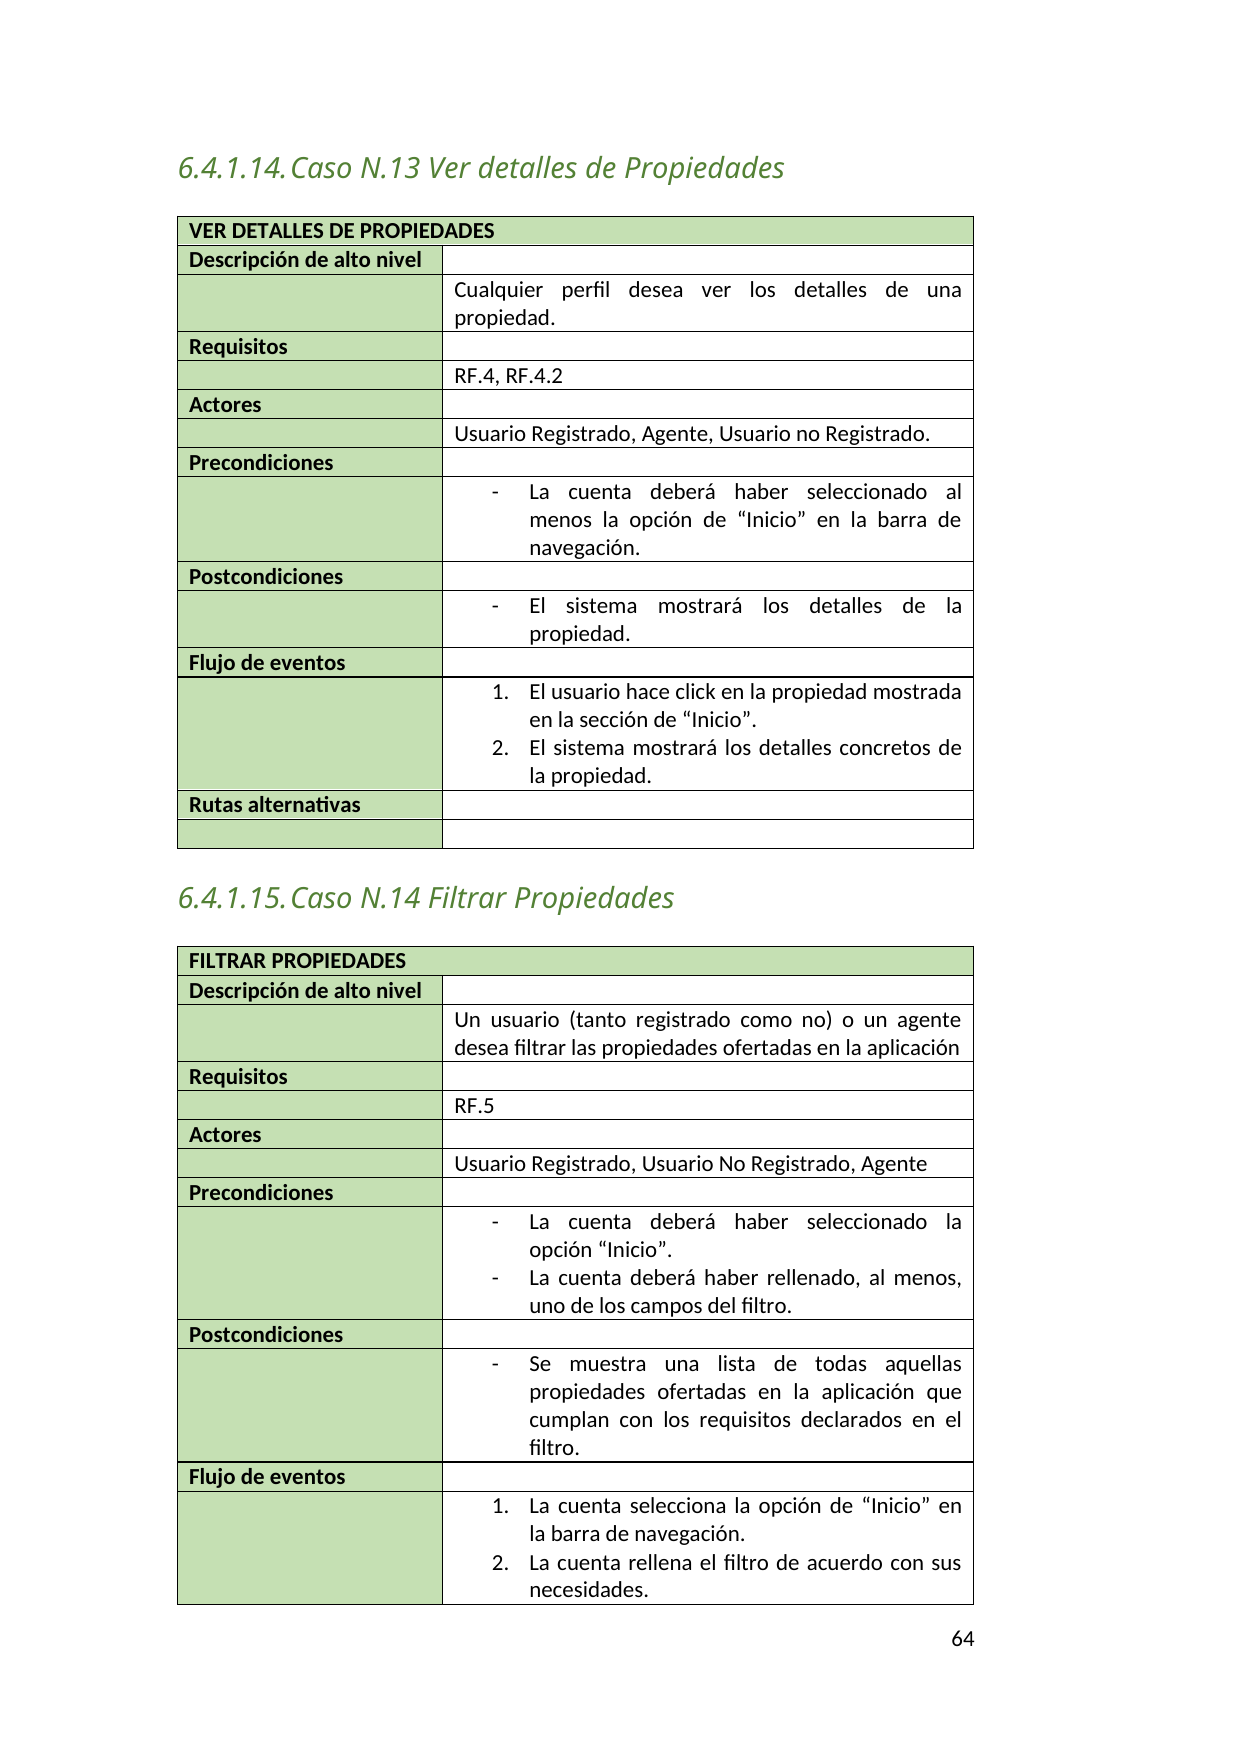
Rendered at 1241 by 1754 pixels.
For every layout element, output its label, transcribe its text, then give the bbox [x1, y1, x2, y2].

table_cell Actores [178, 390, 442, 418]
table_cell [443, 1320, 973, 1348]
table_cell Rutas alternativas [178, 791, 442, 818]
table_cell [443, 332, 973, 360]
table_cell El sistema mostrará los detalles de la propiedad. [443, 591, 973, 647]
table_cell [178, 1149, 442, 1177]
table_cell Postcondiciones [178, 1320, 442, 1348]
table_cell Cualquier perfil desea ver los detalles de una propiedad. [443, 275, 973, 331]
table_cell RF.5 [443, 1091, 973, 1119]
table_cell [443, 1492, 973, 1604]
table_cell El usuario hace click en la propiedad mostrada en la sección de “Inicio”. El sistema mostrará los detalles concretos de la propiedad. [443, 678, 973, 789]
table_cell Usuario Registrado, Usuario No Registrado, Agente [443, 1149, 973, 1177]
table_cell Un usuario (tanto registrado como no) o un agente desea filtrar las propiedades ofertadas en la aplicación [443, 1005, 973, 1061]
table_cell [443, 1062, 973, 1090]
table_cell Precondiciones [178, 1178, 442, 1206]
table_cell La cuenta deberá haber seleccionado al menos la opción de “Inicio” en la barra de navegación. [443, 477, 973, 561]
table_cell RF.4, RF.4.2 [443, 361, 973, 389]
table_cell [178, 1492, 442, 1604]
table_cell Usuario Registrado, Agente, Usuario no Registrado. [443, 419, 973, 447]
table_cell [178, 361, 442, 389]
subtitle Caso N.13 Ver detalles de Propiedades [177, 148, 974, 187]
table_cell [443, 791, 973, 818]
subtitle Caso N.14 Filtrar Propiedades [177, 878, 974, 917]
table_cell [178, 1207, 442, 1319]
table_header VER DETALLES DE PROPIEDADES [178, 217, 973, 244]
table_cell [443, 390, 973, 418]
table_cell [178, 678, 442, 789]
table_header FILTRAR PROPIEDADES [178, 947, 973, 975]
table_cell [178, 1005, 442, 1061]
table_cell Postcondiciones [178, 562, 442, 590]
table_cell [443, 1463, 973, 1491]
table_cell [178, 1091, 442, 1119]
table_cell [178, 1349, 442, 1461]
table_cell Actores [178, 1120, 442, 1148]
table_cell [443, 648, 973, 676]
table_cell [443, 1178, 973, 1206]
table_cell Descripción de alto nivel [178, 246, 442, 274]
table_cell [443, 448, 973, 476]
table_cell [178, 275, 442, 331]
table_cell Se muestra una lista de todas aquellas propiedades ofertadas en la aplicación que cumplan con los requisitos declarados en el filtro. [443, 1349, 973, 1461]
table_cell [178, 477, 442, 561]
table_cell Descripción de alto nivel [178, 976, 442, 1004]
table_cell [443, 246, 973, 274]
table_cell Precondiciones [178, 448, 442, 476]
table_cell La cuenta deberá haber seleccionado la opción “Inicio”. La cuenta deberá haber rellenado, al menos, uno de los campos del filtro. [443, 1207, 973, 1319]
table_cell [178, 591, 442, 647]
table_cell [443, 976, 973, 1004]
table_cell Flujo de eventos [178, 1463, 442, 1491]
table_cell [443, 820, 973, 848]
table_cell [443, 1120, 973, 1148]
table_cell [178, 419, 442, 447]
table_cell Requisitos [178, 1062, 442, 1090]
table_cell Requisitos [178, 332, 442, 360]
table_cell [178, 820, 442, 848]
table_cell Flujo de eventos [178, 648, 442, 676]
table_cell [443, 562, 973, 590]
